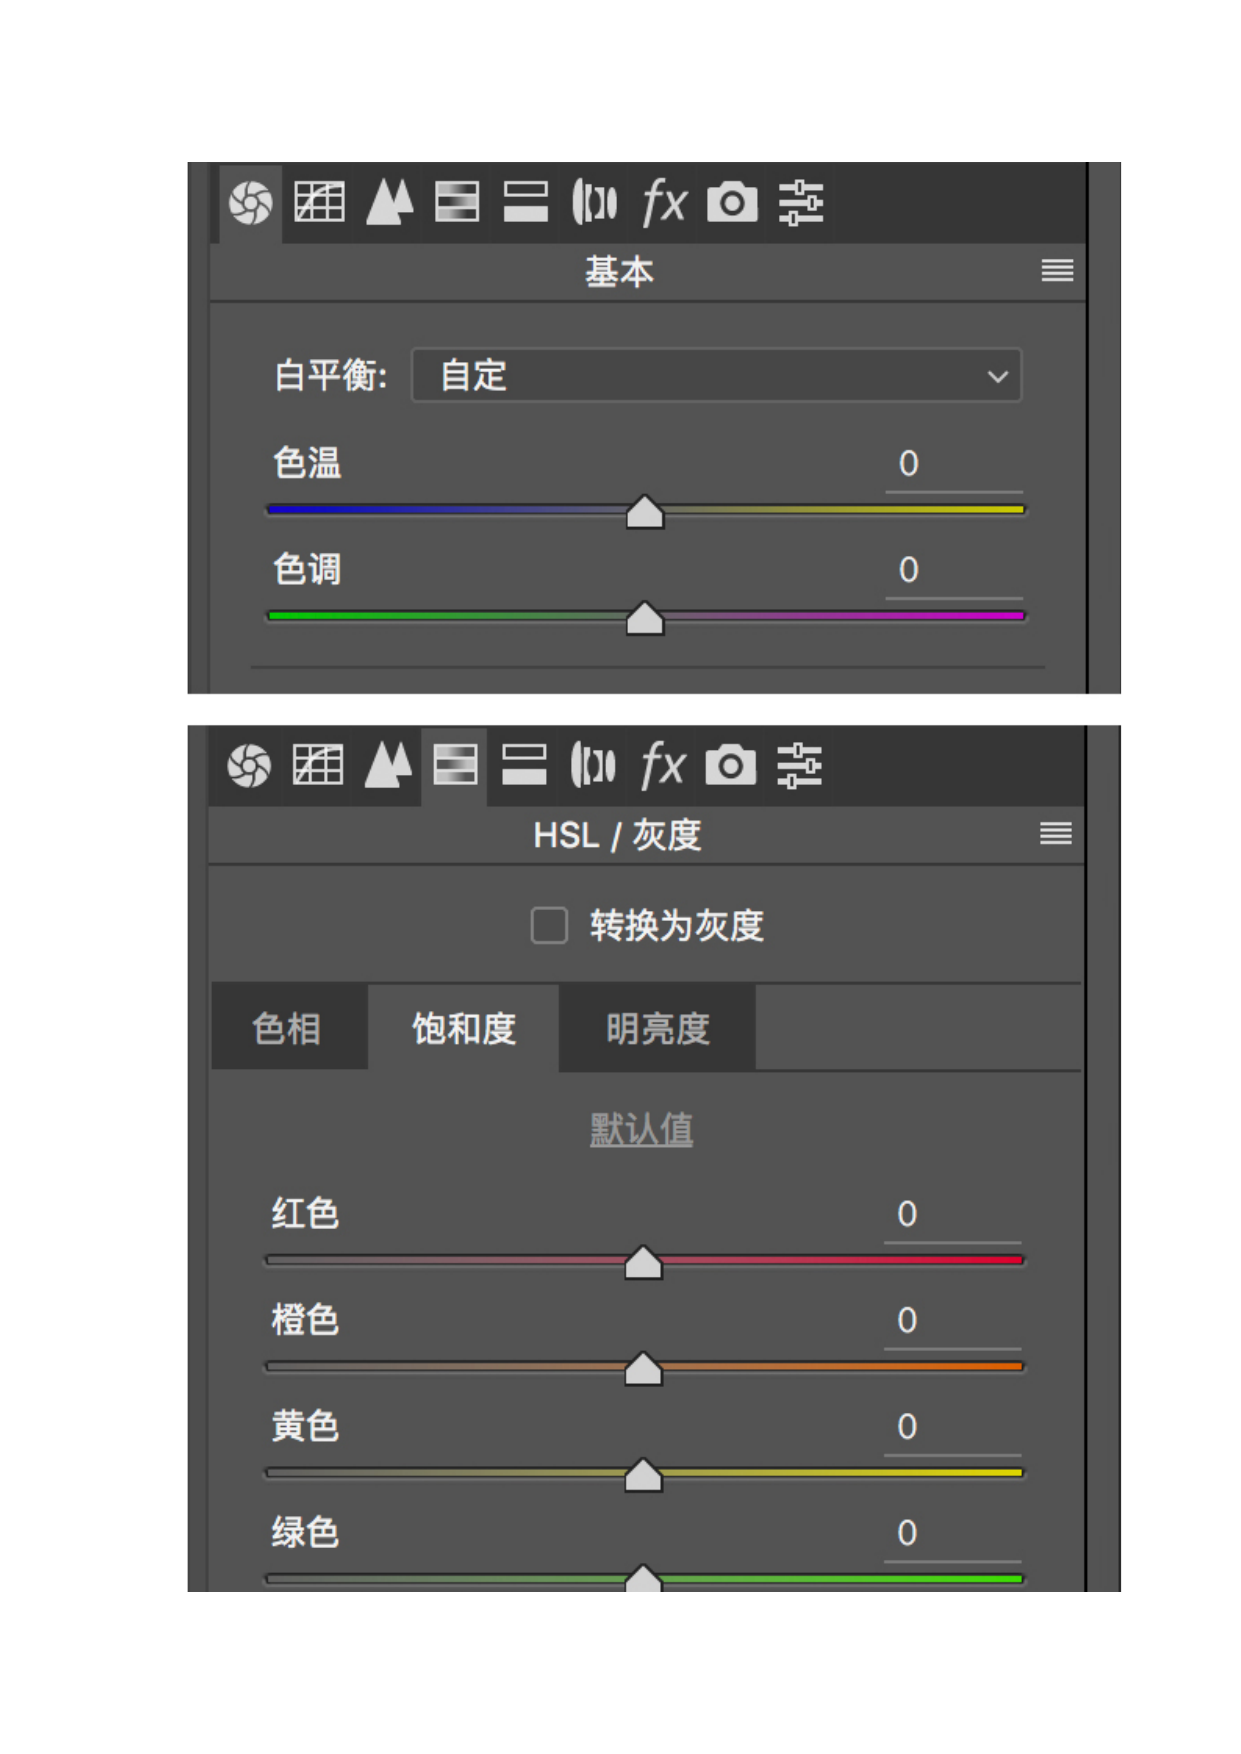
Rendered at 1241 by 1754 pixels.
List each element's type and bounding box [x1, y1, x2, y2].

picture [187, 162, 1122, 1592]
